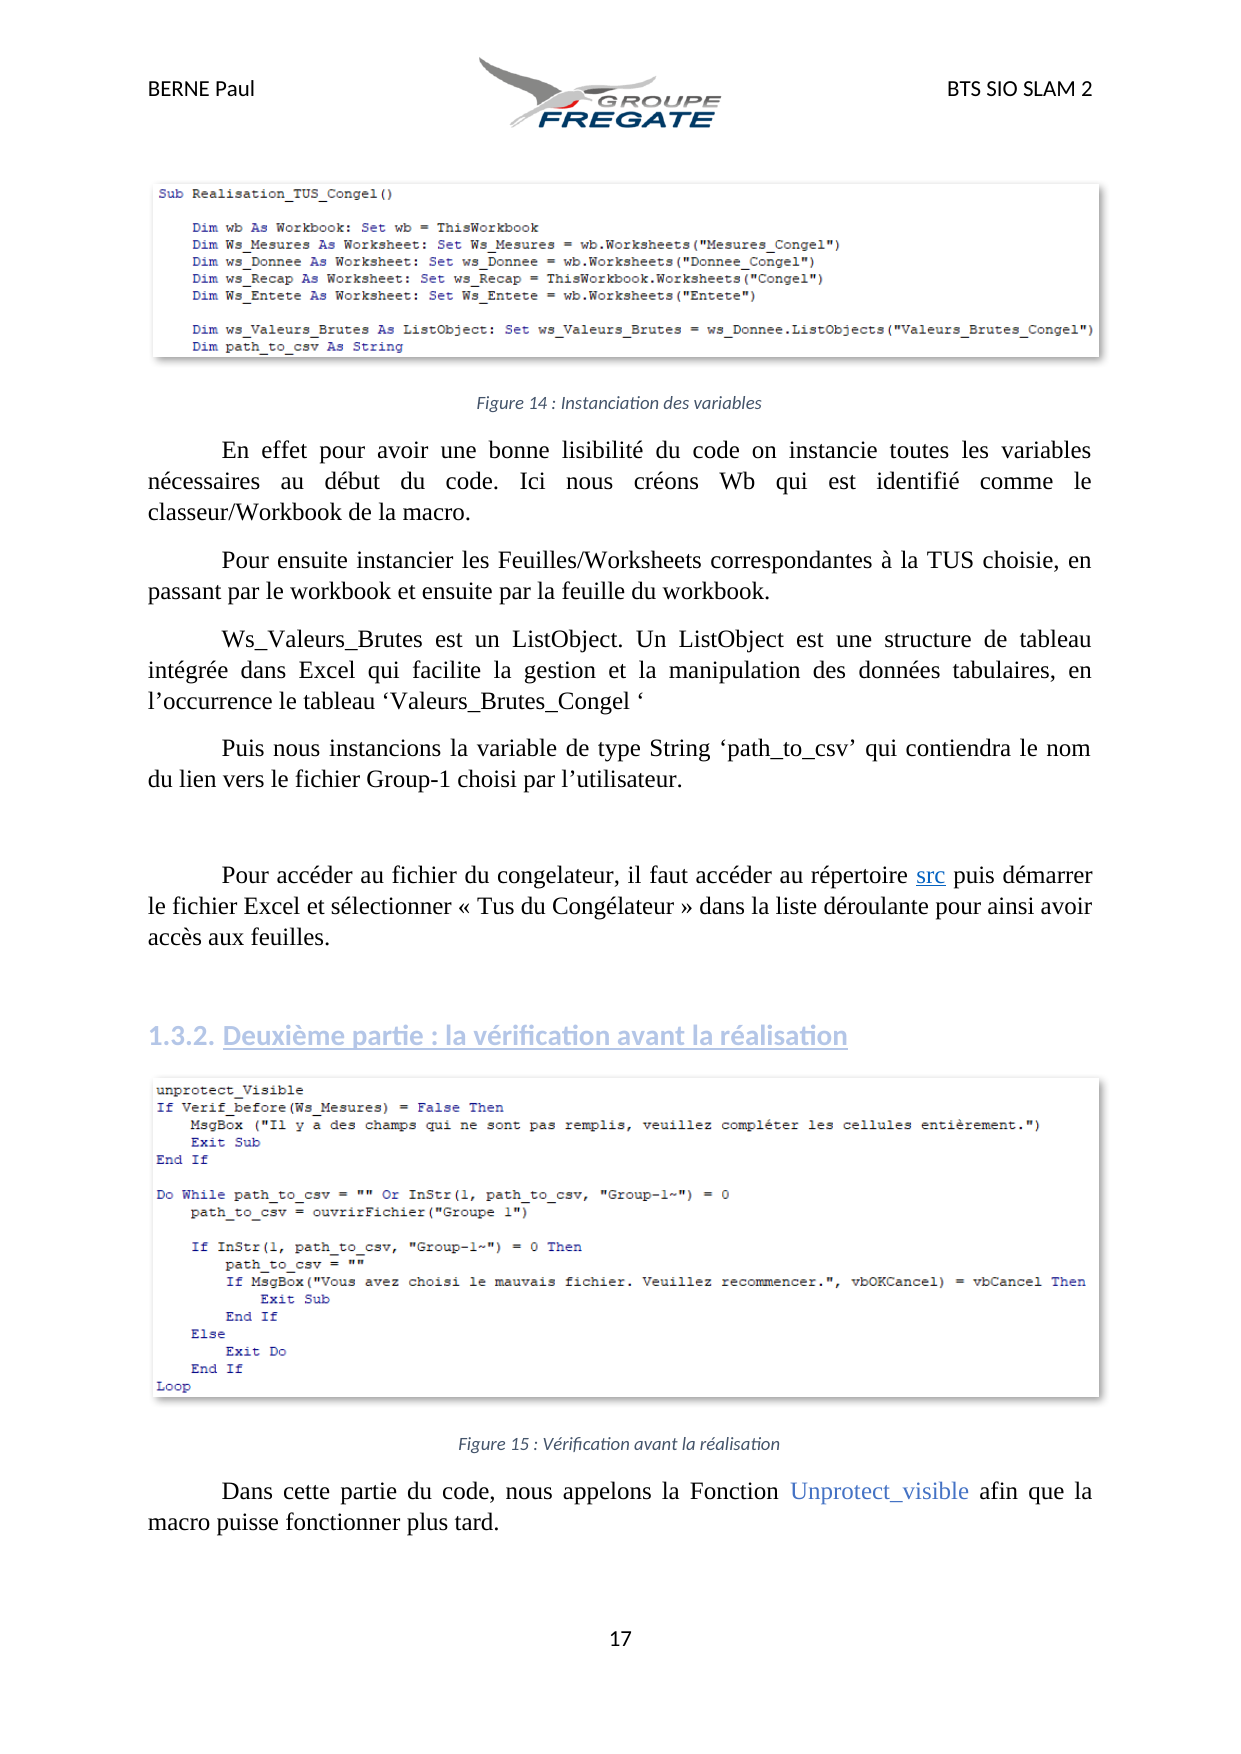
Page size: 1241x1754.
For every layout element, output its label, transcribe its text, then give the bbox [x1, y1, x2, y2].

list Deuxième partie : la vérification avant la réalisation [148, 1017, 1093, 1053]
text Figure 14 : Instanciation des variables [148, 391, 1093, 414]
text En effet pour avoir une bonne lisibilité du code on instancie toutes les variables nécessaires au début du code. Ici nous créons Wb qui est identifié comme le classeur/Workbook de la macro. [148, 435, 1093, 526]
text Pour accéder au fichier du congelateur, il faut accéder au répertoire src puis démarrer le fichier Excel et sélectionner « Tus du Congélateur » dans la liste déroulante pour ainsi avoir accès aux feuilles. [148, 860, 1093, 951]
text Pour ensuite instancier les Feuilles/Worksheets correspondantes à la TUS choisie, en passant par le workbook et ensuite par la feuille du workbook. [148, 545, 1093, 605]
text Ws_Valeurs_Brutes est un ListObject. Un ListObject est une structure de tableau intégrée dans Excel qui facilite la gestion et la manipulation des données tabulaires, en l’occurrence le tableau ‘Valeurs_Brutes_Congel ‘ [148, 624, 1093, 714]
text Dans cette partie du code, nous appelons la Fonction Unprotect_visible afin que la macro puisse fonctionner plus tard. [148, 1476, 1093, 1536]
text Puis nous instancions la variable de type String ‘path_to_csv’ qui contiendra le nom du lien vers le fichier Group-1 choisi par l’utilisateur. [148, 733, 1093, 793]
picture [472, 51, 729, 133]
picture [153, 184, 1099, 357]
picture [153, 1078, 1099, 1397]
text Figure 15 : Vérification avant la réalisation [148, 1432, 1093, 1455]
